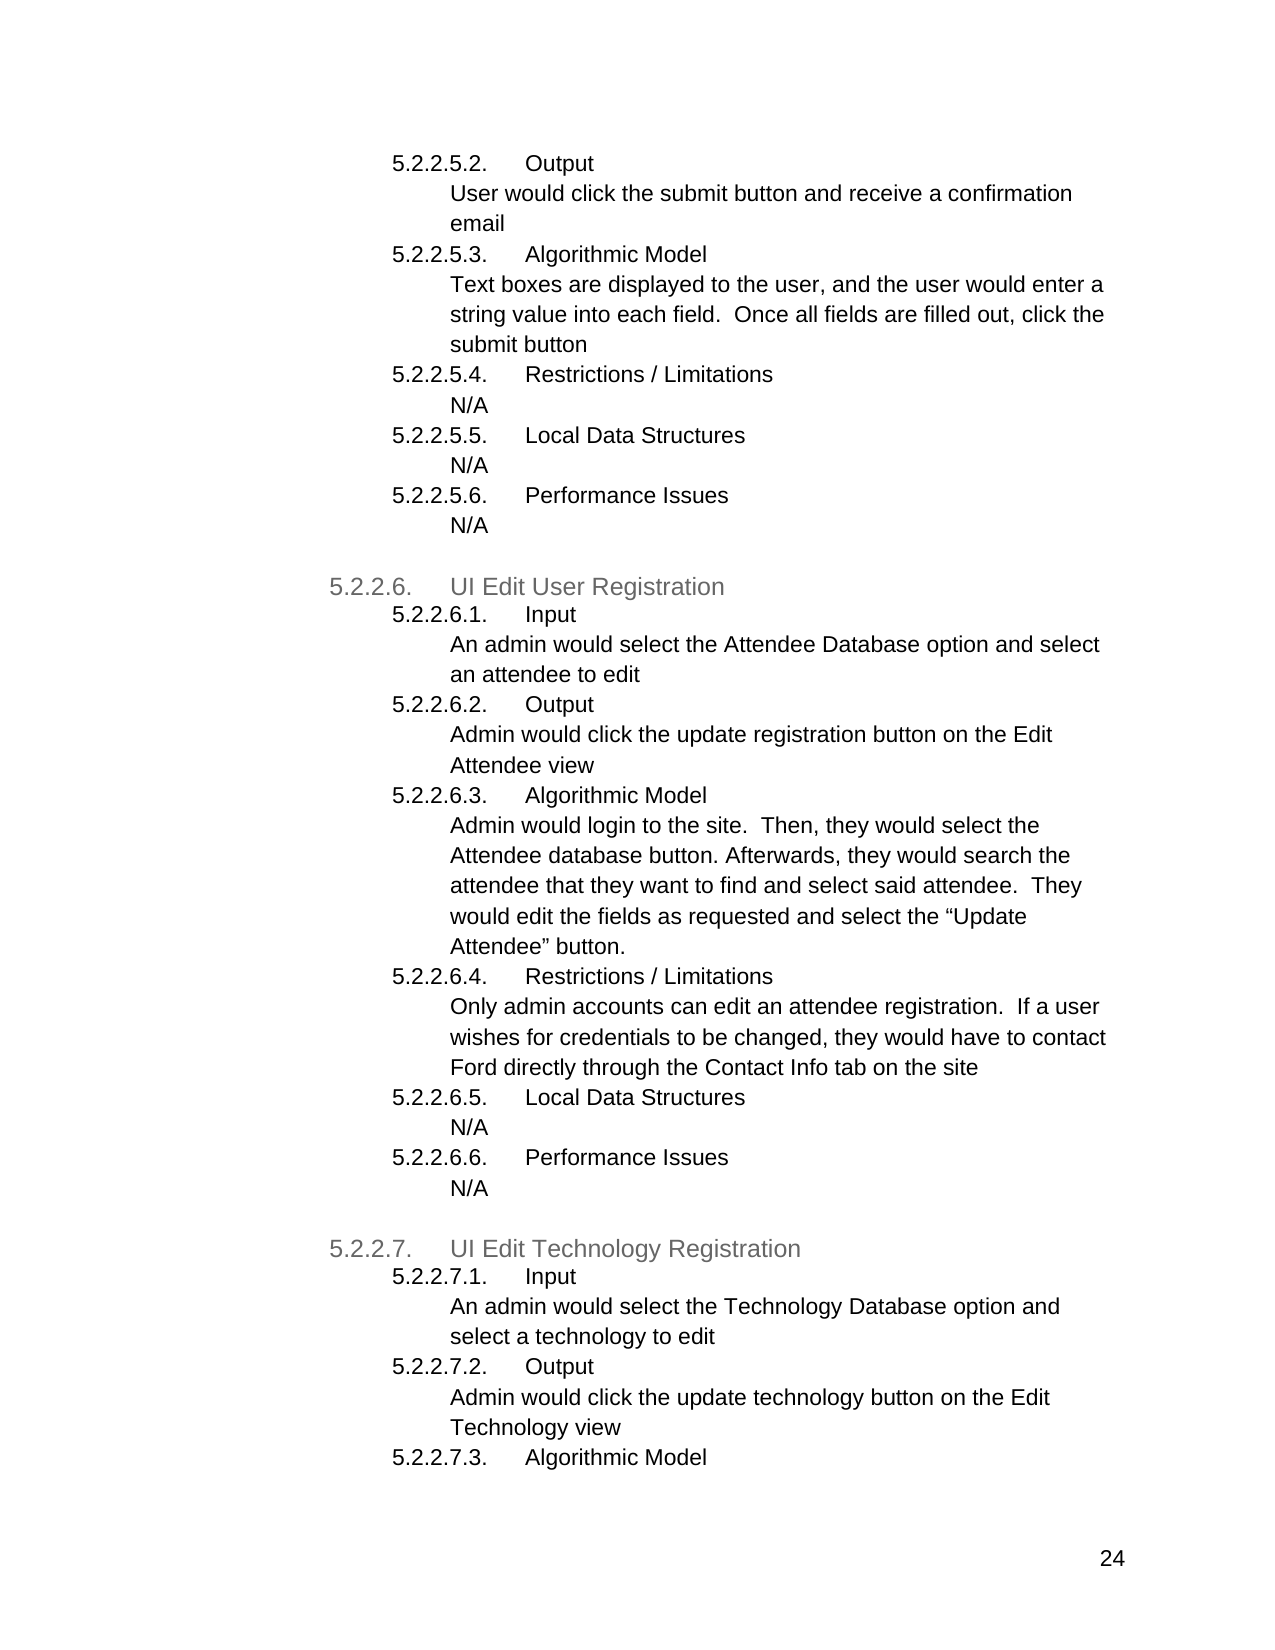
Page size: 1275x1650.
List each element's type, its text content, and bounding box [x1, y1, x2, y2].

text An admin would select the Attendee Database option and select an attendee to edit [450, 631, 1125, 687]
text User would click the submit button and receive a confirmation email [450, 180, 1125, 237]
list Performance Issues [487, 1144, 1125, 1171]
list Output [487, 691, 1125, 718]
text N/A [450, 452, 1125, 478]
list Input [487, 1263, 1125, 1289]
list Local Data Structures [487, 1084, 1125, 1110]
subtitle UI Edit Technology Registration [412, 1234, 1125, 1263]
list Output [487, 1353, 1125, 1380]
text N/A [450, 392, 1125, 418]
text Admin would click the update technology button on the Edit Technology view [450, 1383, 1125, 1440]
text Admin would click the update registration button on the Edit Attendee view [450, 721, 1125, 778]
list Local Data Structures [487, 422, 1125, 448]
text Text boxes are displayed to the user, and the user would enter a string value into each field. Once all fields are filled out, click the submit button [450, 271, 1125, 358]
list Output [487, 150, 1125, 176]
list Performance Issues [487, 482, 1125, 509]
list Restrictions / Limitations [487, 361, 1125, 388]
text An admin would select the Technology Database option and select a technology to edit [450, 1293, 1125, 1349]
list Restrictions / Limitations [487, 963, 1125, 989]
text Admin would login to the site. Then, they would select the Attendee database button. Afterwards, they would search the attendee that they want to find and select said attendee. They would edit the fields as requested and select the “Update Attendee” button. [450, 812, 1125, 959]
list Input [487, 601, 1125, 627]
text N/A [450, 1174, 1125, 1201]
subtitle UI Edit User Registration [412, 572, 1125, 601]
list Algorithmic Model [487, 241, 1125, 267]
text N/A [375, 512, 1125, 539]
text N/A [450, 1114, 1125, 1141]
list Algorithmic Model [487, 1444, 1125, 1470]
list Algorithmic Model [487, 782, 1125, 808]
text Only admin accounts can edit an attendee registration. If a user wishes for credentials to be changed, they would have to contact Ford directly through the Contact Info tab on the site [450, 993, 1125, 1080]
